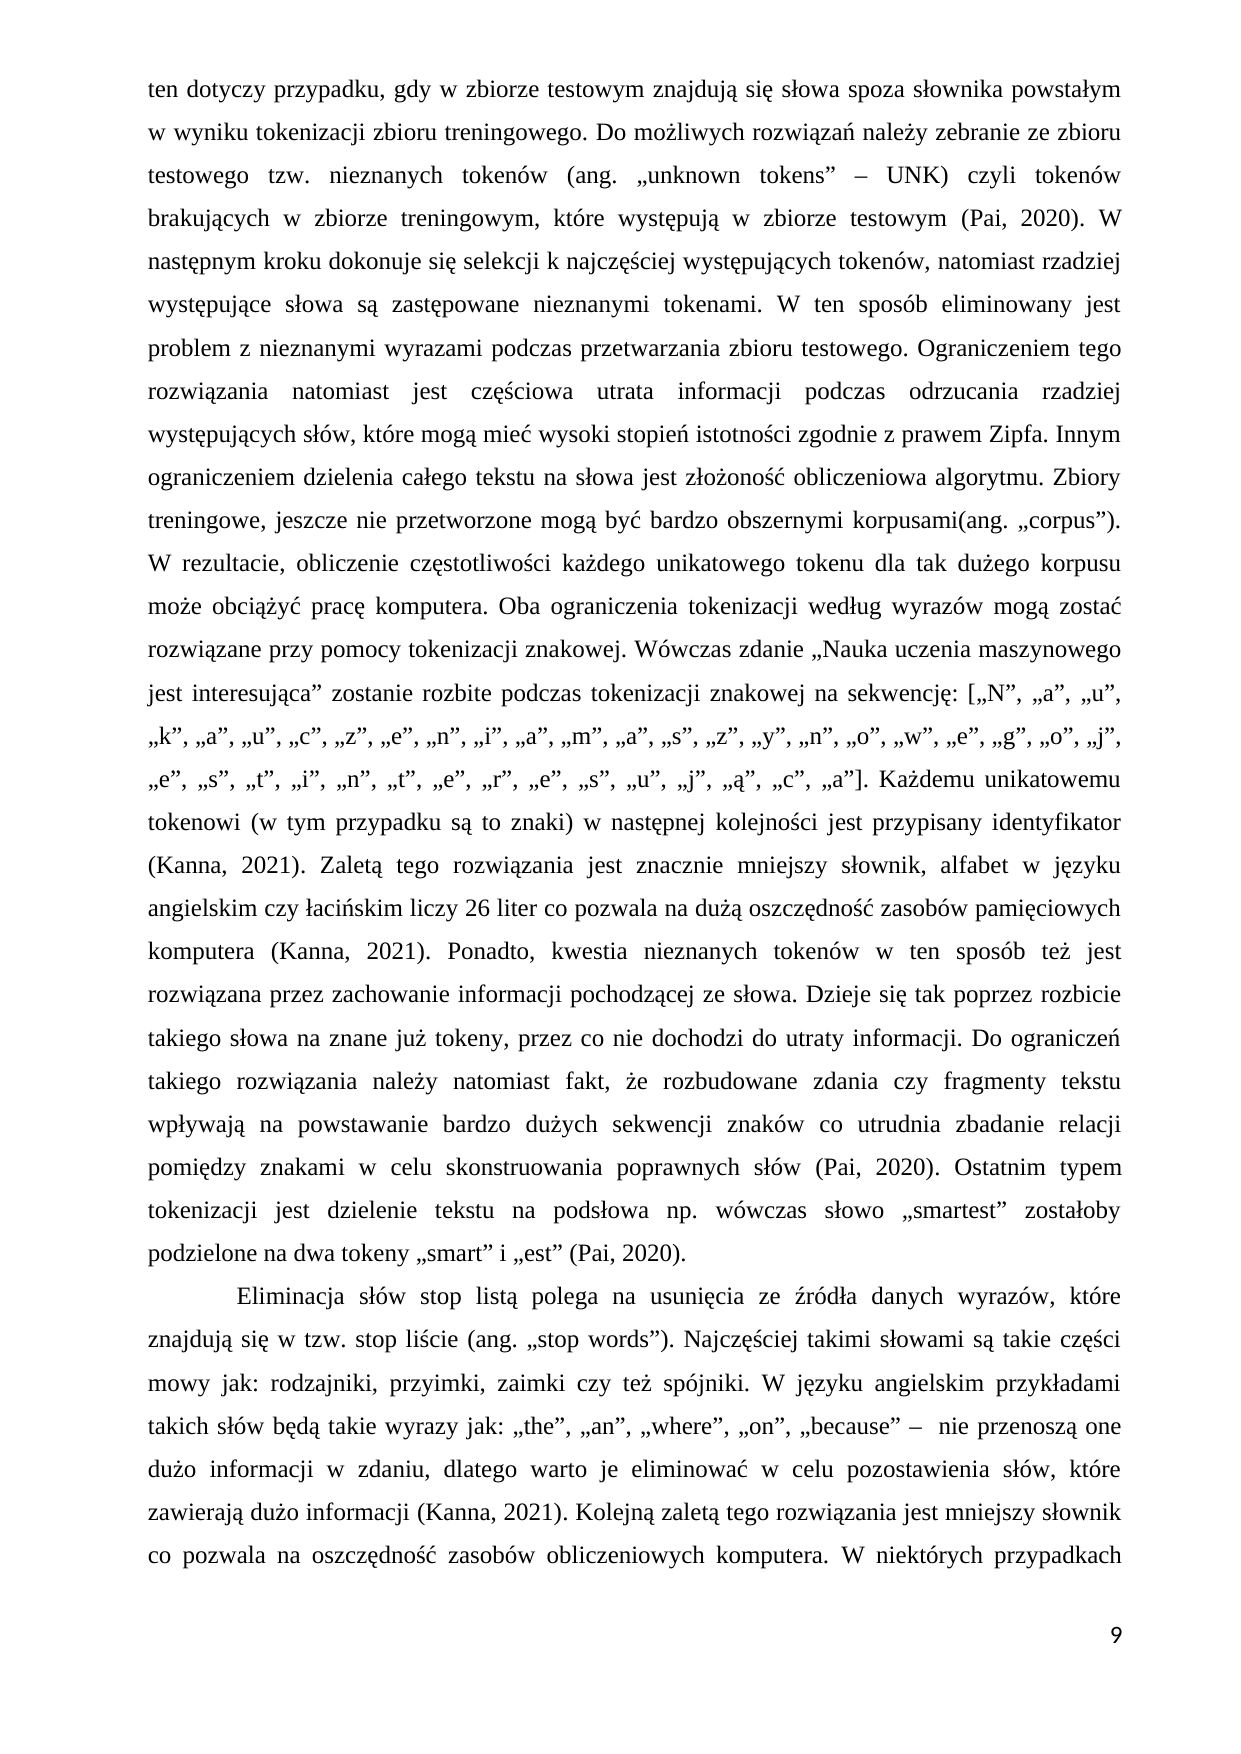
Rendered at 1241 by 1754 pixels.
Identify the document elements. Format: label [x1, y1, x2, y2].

text [148, 1281, 1122, 1569]
text [148, 74, 1122, 1267]
